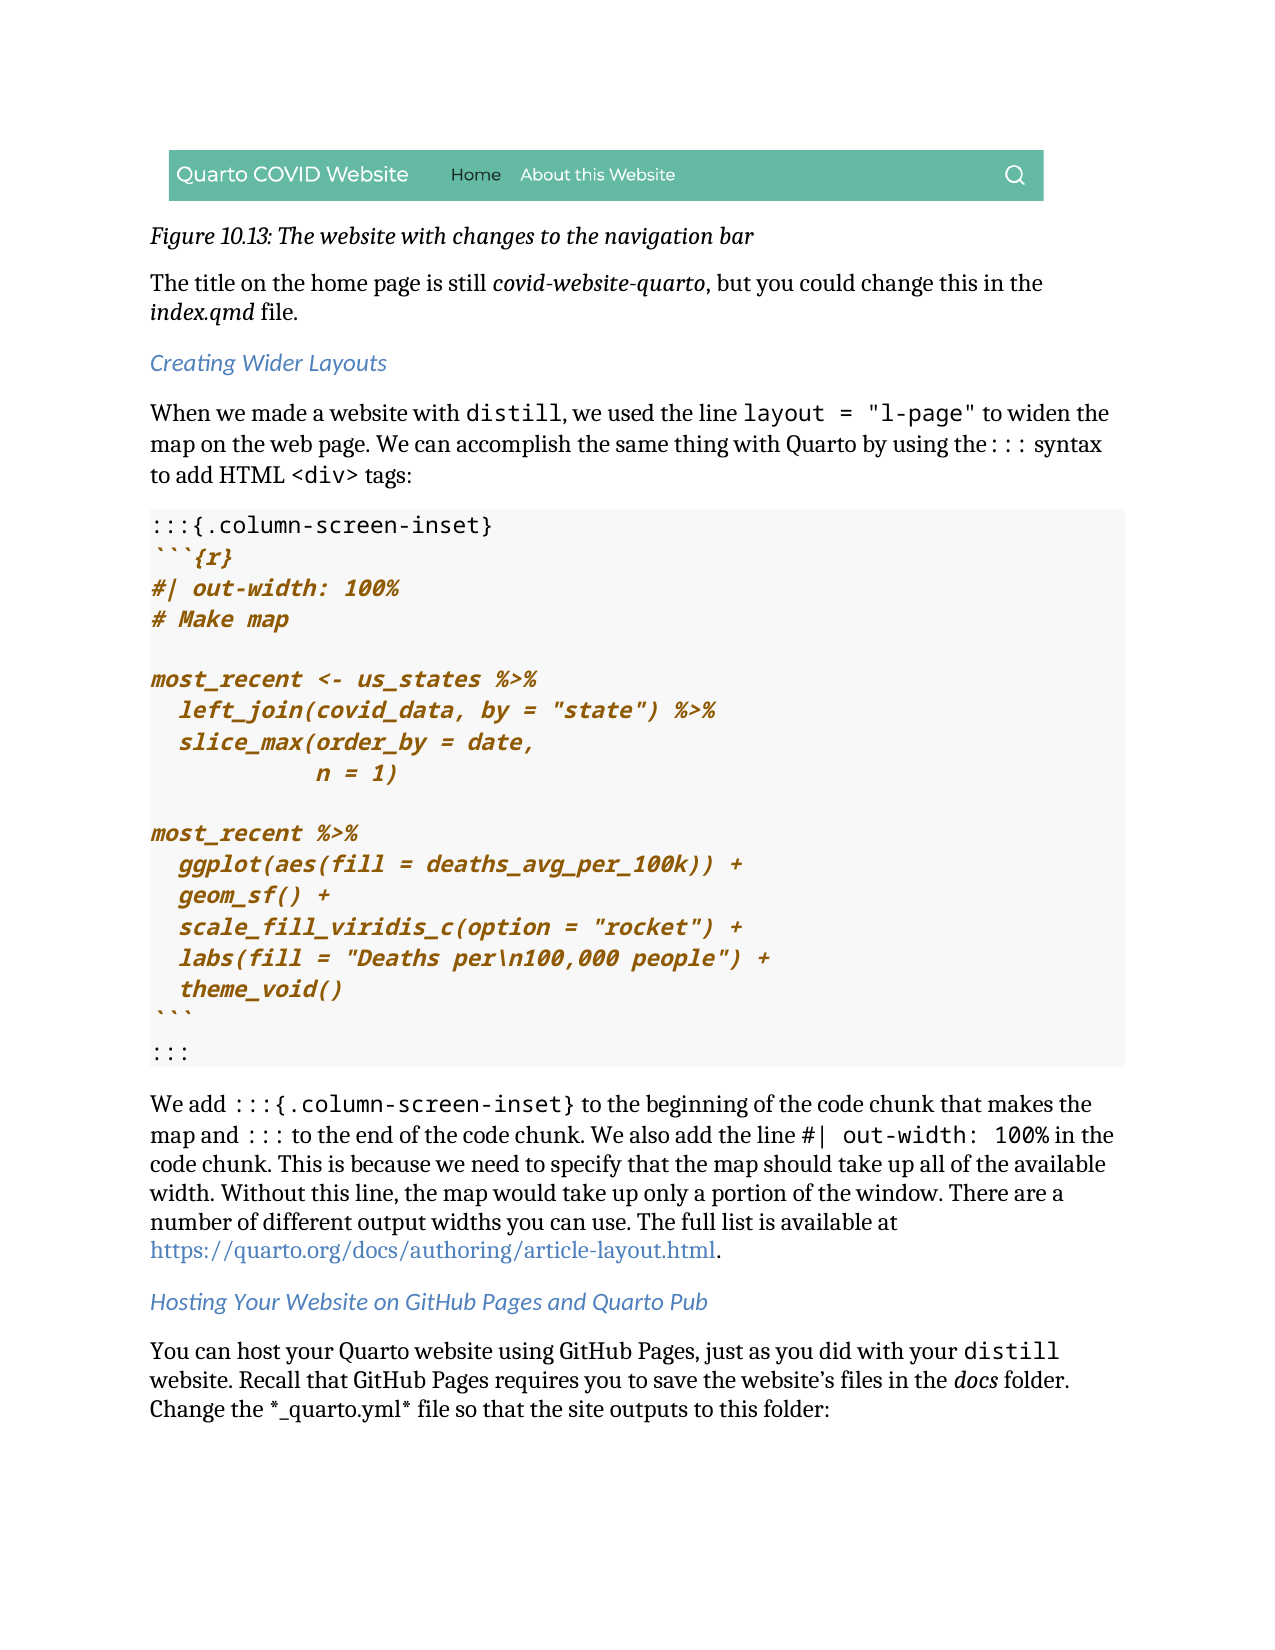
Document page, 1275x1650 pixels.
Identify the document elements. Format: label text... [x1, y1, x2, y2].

picture [168, 150, 1044, 201]
subtitle Hosting Your Website on GitHub Pages and Quarto Pub [150, 1286, 1125, 1316]
text We add :::{.column-screen-inset} to the beginning of the code chunk that makes the map and ::: to the end of the code chunk. We also add the line #| out-width: 100% in the code chunk. This is because we need to specify that the map should take up all of the available width. Without this line, the map would take up only a portion of the window. There are a number of different output widths you can use. The full list is available at https://quarto.org/docs/authoring/article-layout.html. [150, 1088, 1125, 1265]
text When we made a website with distill, we used the line layout = "l-page" to widen the map on the web page. We can accomplish the same thing with Quarto by using the::: syntax to add HTML <div> tags: [150, 397, 1125, 491]
text :::{.column-screen-inset} ```{r} #| out-width: 100% # Make map most_recent <- us_states %>% left_join(covid_data, by = "state") %>% slice_max(order_by = date, n = 1) most_recent %>% ggplot(aes(fill = deaths_avg_per_100k)) + geom_sf() + scale_fill_viridis_c(option = "rocket") + labs(fill = "Deaths per\n100,000 people") + theme_void() ``` ::: [150, 509, 1125, 1067]
subtitle Creating Wider Layouts [150, 347, 1125, 378]
text The title on the home page is still covid-website-quarto, but you could change this in the index.qmd file. [150, 269, 1125, 327]
text You can host your Quarto website using GitHub Pages, just as you did with your distill website. Recall that GitHub Pages requires you to save the website’s files in the docs folder. Change the *_quarto.yml* file so that the site outputs to this folder: [150, 1335, 1125, 1424]
text Figure 10.13: The website with changes to the navigation bar [150, 222, 1125, 250]
